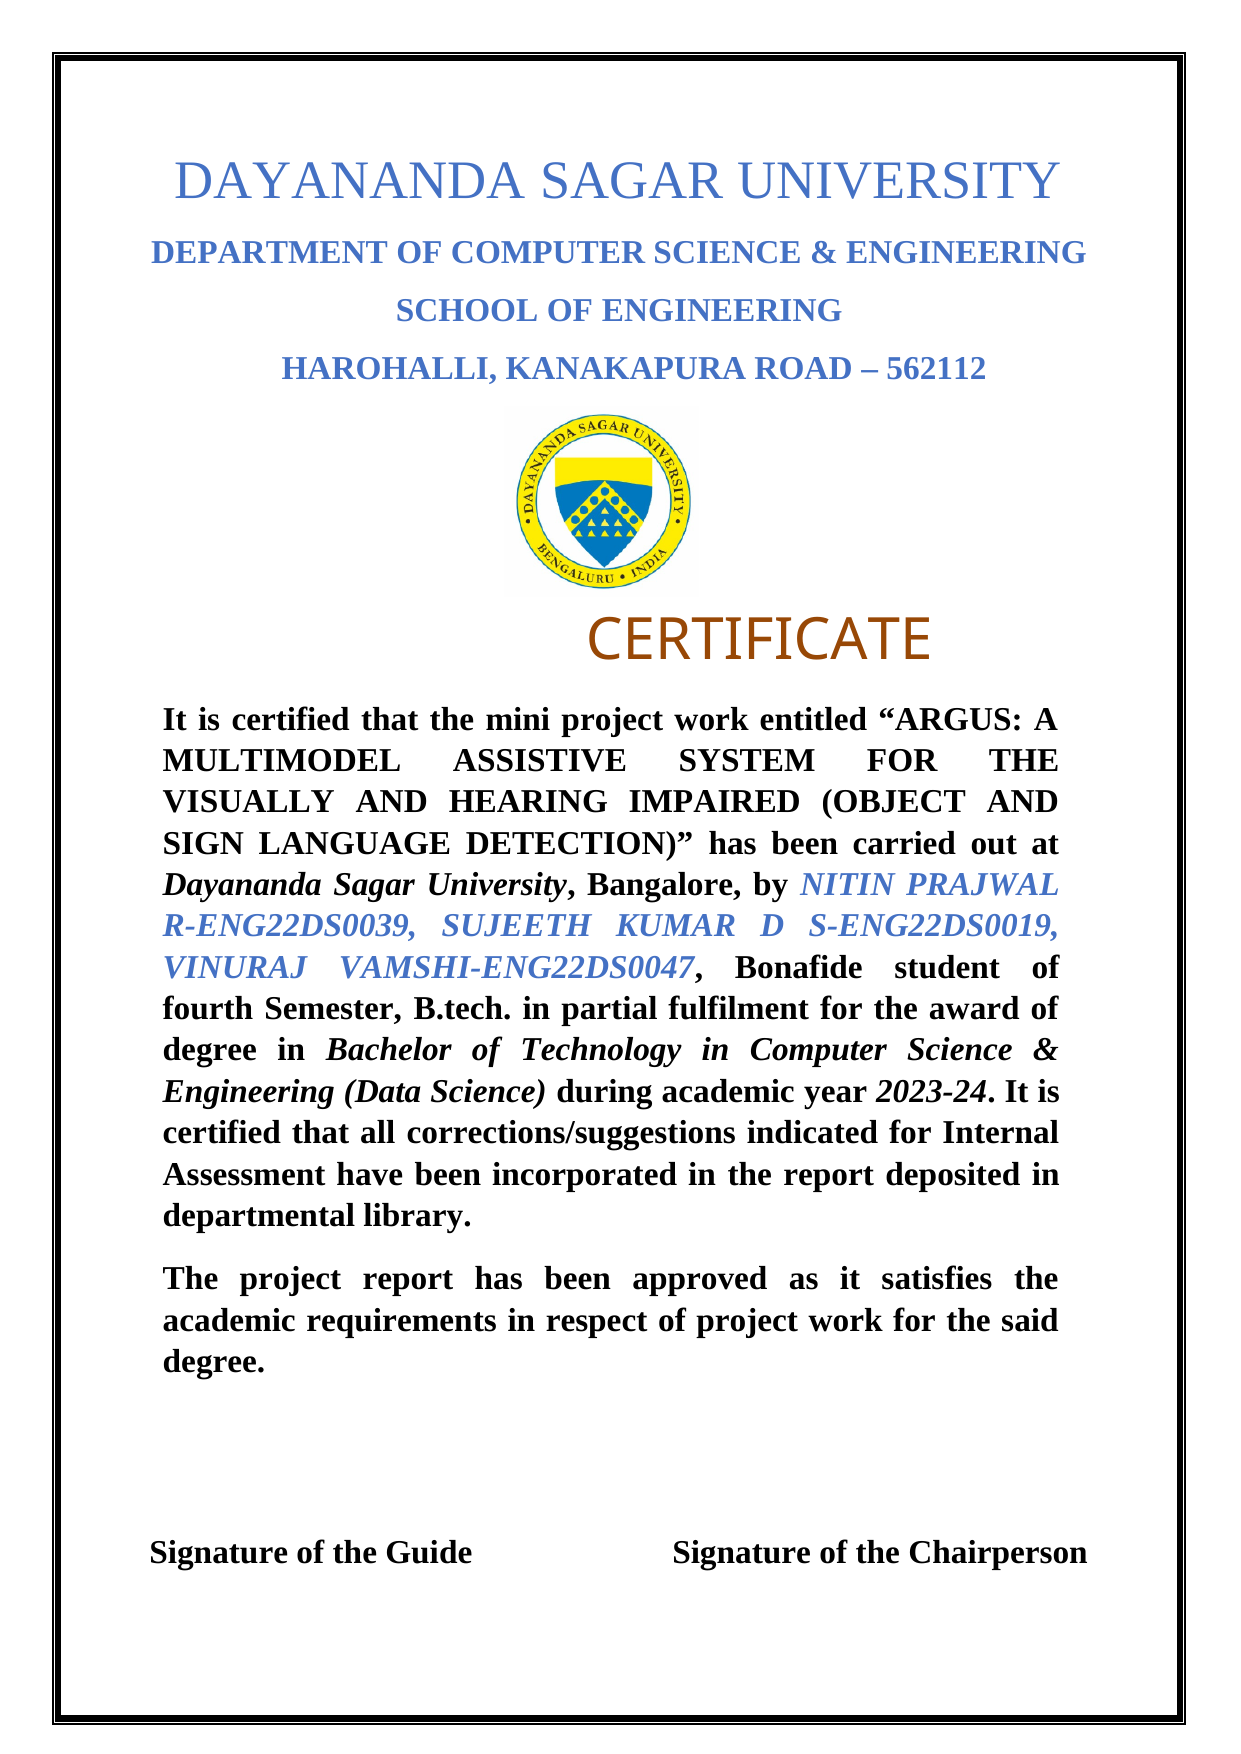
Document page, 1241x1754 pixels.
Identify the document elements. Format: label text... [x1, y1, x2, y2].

subtitle It is certified that the mini project work entitled “ARGUS: A MULTIMODEL ASSISTIVE SYSTEM FOR THE VISUALLY AND HEARING IMPAIRED (OBJECT AND SIGN LANGUAGE DETECTION)” has been carried out at Dayananda Sagar University, Bangalore, by NITIN PRAJWAL R-ENG22DS0039, SUJEETH KUMAR D S-ENG22DS0019, VINURAJ VAMSHI-ENG22DS0047, Bonafide student of fourth Semester, B.tech. in partial fulfilment for the award of degree in Bachelor of Technology in Computer Science & Engineering (Data Science) during academic year 2023-24. It is certified that all corrections/suggestions indicated for Internal Assessment have been incorporated in the report deposited in departmental library. [162, 699, 1060, 1233]
text Signature of the Guide Signature of the Chairperson [87, 1533, 1149, 1571]
subtitle DEPARTMENT OF COMPUTER SCIENCE & ENGINEERING SCHOOL OF ENGINEERING [87, 232, 1151, 328]
text HAROHALLI, KANAKAPURA ROAD – 562112 [237, 348, 1030, 386]
text DAYANANDA SAGAR UNIVERSITY [150, 148, 1086, 210]
subtitle The project report has been approved as it satisfies the academic requirements in respect of project work for the said degree. [162, 1259, 1060, 1380]
picture [504, 406, 700, 597]
text CERTIFICATE [237, 597, 1030, 677]
